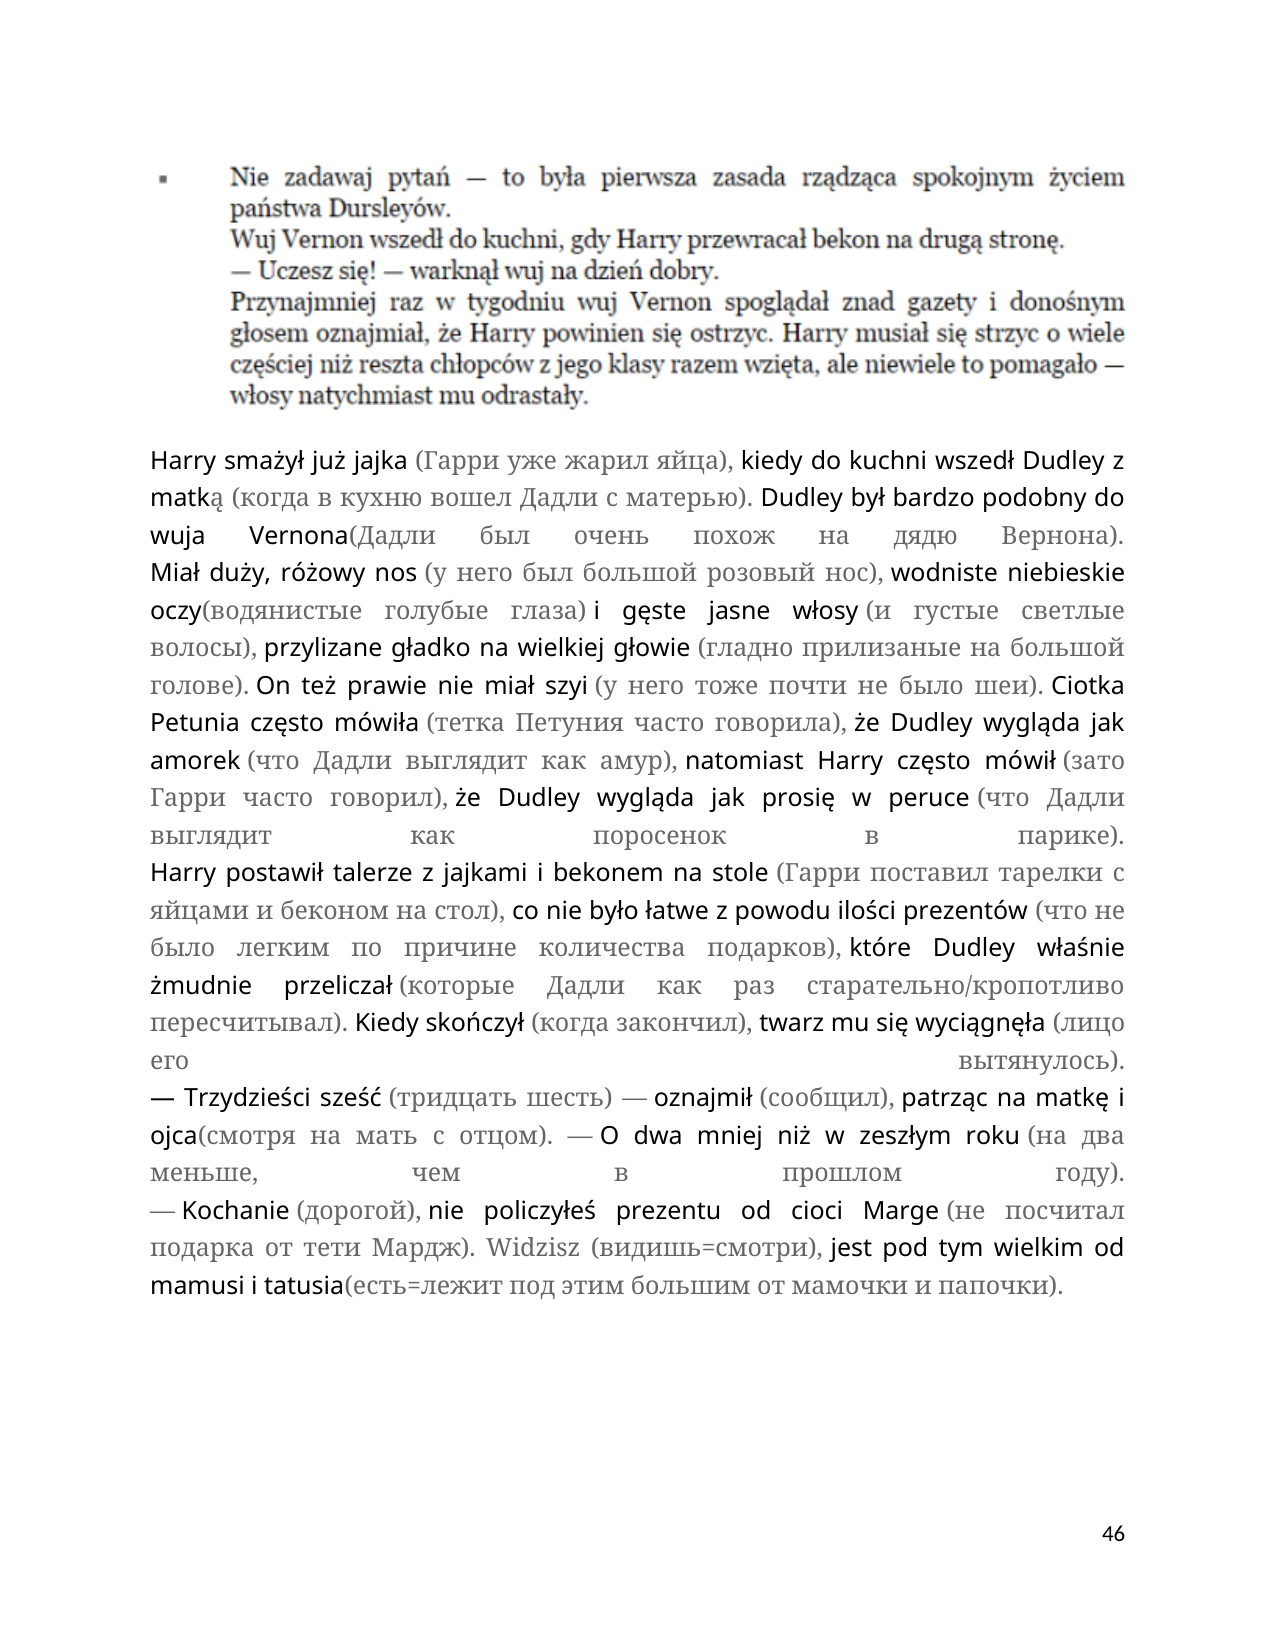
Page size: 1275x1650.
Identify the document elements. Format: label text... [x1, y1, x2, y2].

picture [150, 150, 1152, 424]
text Harry smażył już jajka (Гарри уже жарил яйца), kiedy do kuchni wszedł Dudley z matką (когда в кухню вошел Дадли с матерью). Dudley był bardzo podobny do wuja Vernona(Дадли был очень похож на дядю Вернона). Miał duży, różowy nos (у него был большой розовый нос), wodniste niebieskie oczy(водянистые голубые глаза) i gęste jasne włosy (и густые светлые волосы), przylizane gładko na wielkiej głowie (гладно прилизаные на большой голове). On też prawie nie miał szyi (у него тоже почти не было шеи). Ciotka Petunia często mówiła (тетка Петуния часто говорила), że Dudley wygląda jak amorek (что Дадли выглядит как амур), natomiast Harry często mówił (зато Гарри часто говорил), że Dudley wygląda jak prosię w peruce (что Дадли выглядит как поросенок в парике). Harry postawił talerze z jajkami i bekonem na stole (Гарри поставил тарелки с яйцами и беконом на стол), co nie było łatwe z powodu ilości prezentów (что не было легким по причине количества подарков), które Dudley właśnie żmudnie przeliczał (которые Дадли как раз старательно/кропотливо пересчитывал). Kiedy skończył (когда закончил), twarz mu się wyciągnęła (лицо его вытянулось). — Trzydzieści sześć (тридцать шесть) — oznajmił (сообщил), patrząc na matkę i ojca(смотря на мать с отцом). — O dwa mniej niż w zeszłym roku (на два меньше, чем в прошлом году). — Kochanie (дорогой), nie policzyłeś prezentu od cioci Marge (не посчитал подарка от тети Мардж). Widzisz (видишь=смотри), jest pod tym wielkim od mamusi i tatusia(есть=лежит под этим большим от мамочки и папочки). [150, 439, 1125, 1302]
